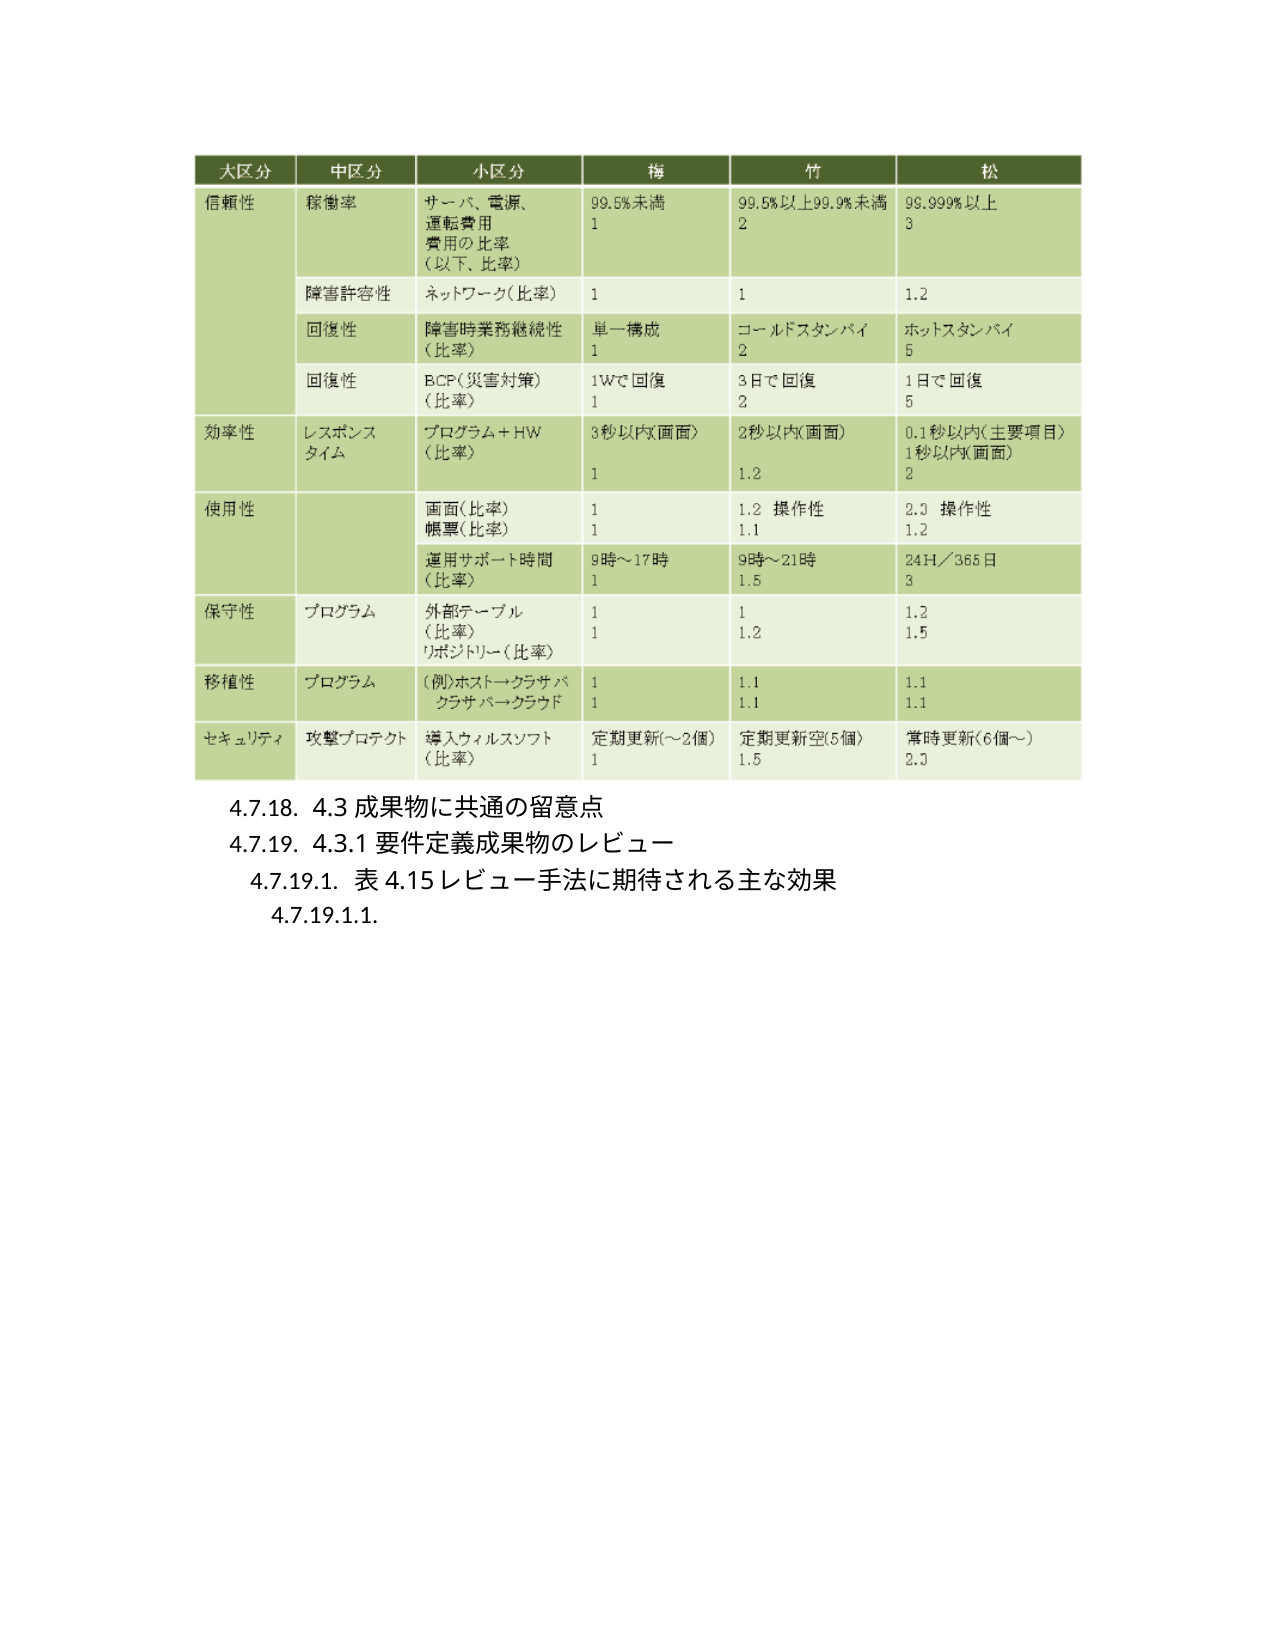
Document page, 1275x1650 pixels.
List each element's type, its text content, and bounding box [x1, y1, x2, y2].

subtitle 表 4.15 レビュー手法に期待される主な効果 [250, 860, 1087, 896]
subtitle 4.3 成果物に共通の留意点 [229, 788, 1087, 824]
subtitle 4.3.1 要件定義成果物のレビュー [229, 824, 1087, 860]
picture [187, 149, 1088, 788]
